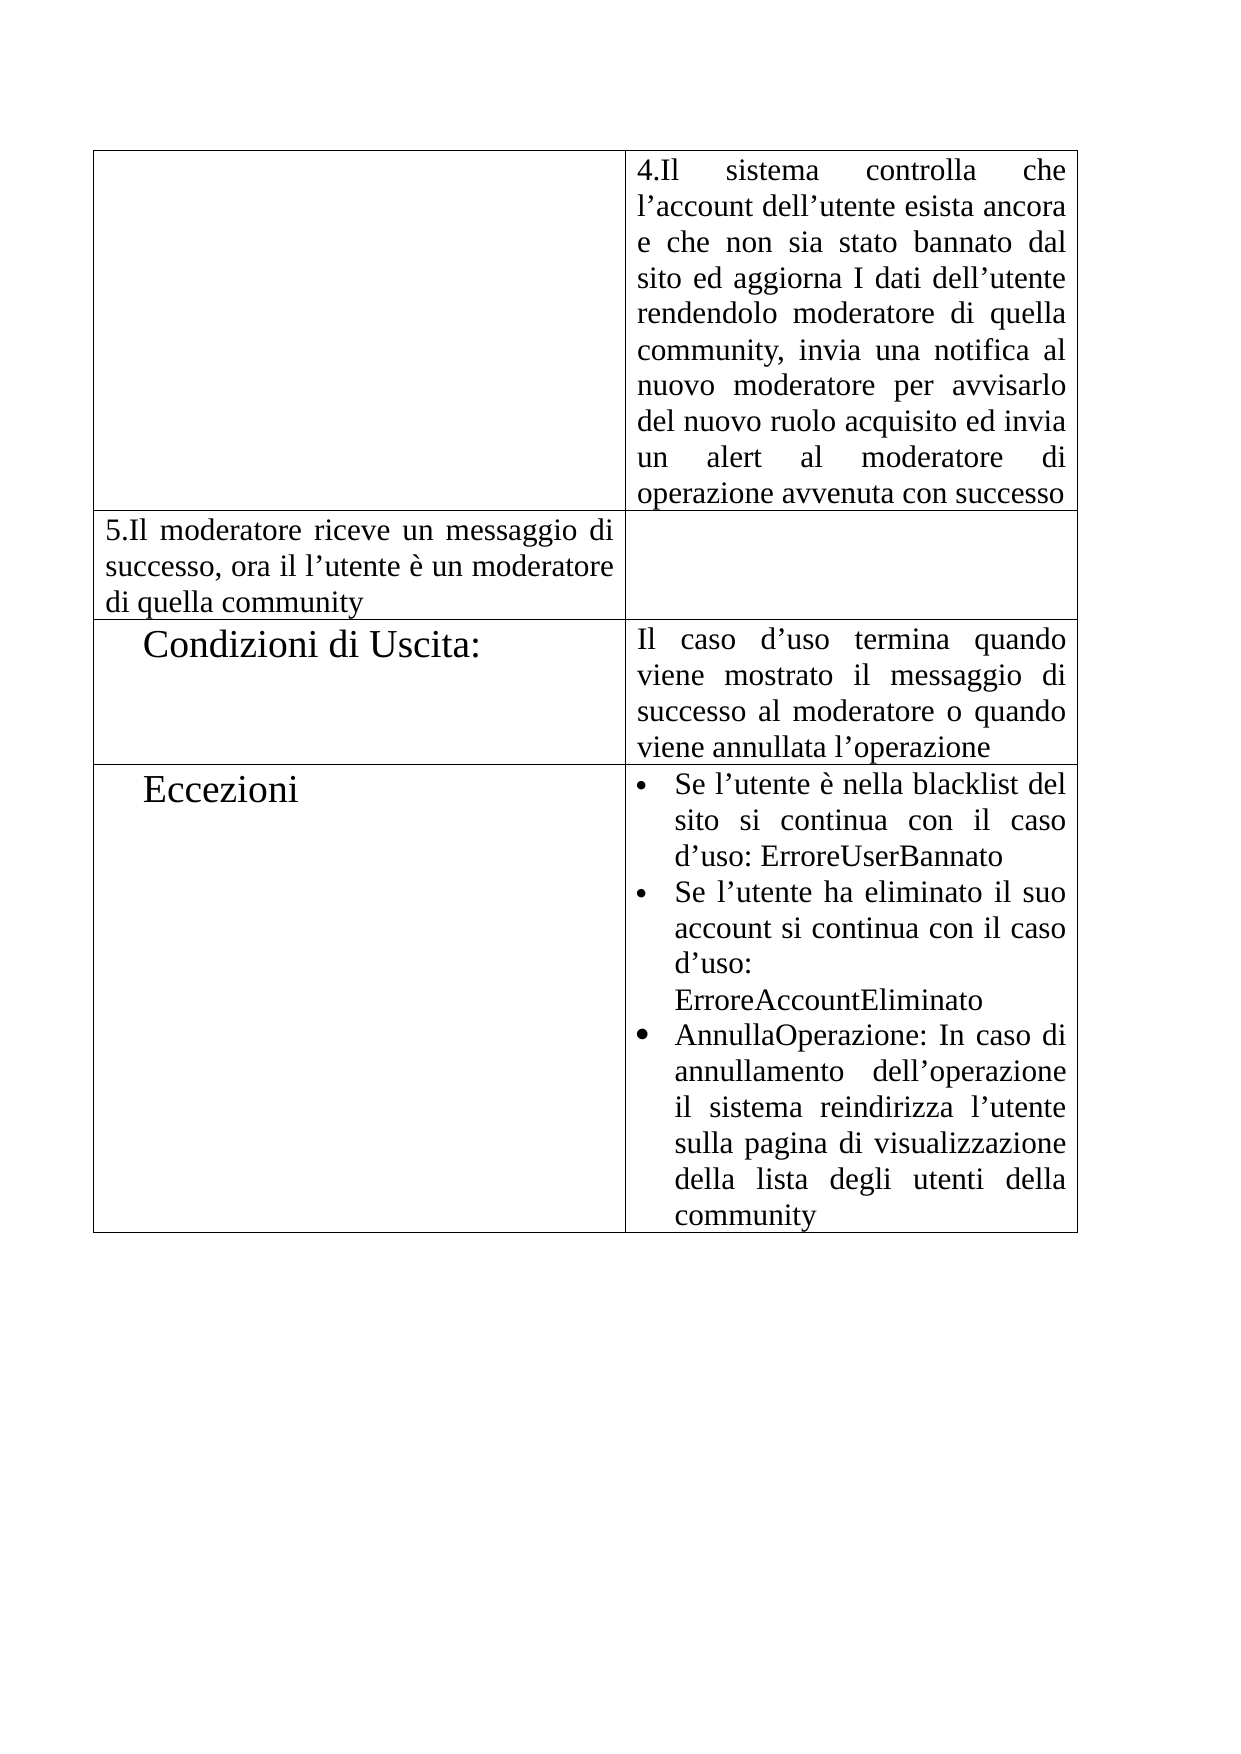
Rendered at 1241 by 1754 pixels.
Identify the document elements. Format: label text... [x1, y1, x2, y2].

table_cell [94, 151, 625, 510]
table_cell 5.Il moderatore riceve un messaggio di successo, ora il l’utente è un moderatore di quella community [94, 511, 625, 619]
table_cell Eccezioni [94, 765, 625, 1232]
table_cell Condizioni di Uscita: [94, 620, 625, 764]
table_cell Il caso d’uso termina quando viene mostrato il messaggio di successo al moderatore o quando viene annullata l’operazione [626, 620, 1077, 764]
table_cell 4.Il sistema controlla che l’account dell’utente esista ancora e che non sia stato bannato dal sito ed aggiorna I dati dell’utente rendendolo moderatore di quella community, invia una notifica al nuovo moderatore per avvisarlo del nuovo ruolo acquisito ed invia un alert al moderatore di operazione avvenuta con successo [626, 151, 1077, 510]
table_cell [626, 511, 1077, 619]
table_cell Se l’utente è nella blacklist del sito si continua con il caso d’uso: ErroreUserBannato Se l’utente ha eliminato il suo account si continua con il caso d’uso: ErroreAccountEliminato AnnullaOperazione: In caso di annullamento dell’operazione il sistema reindirizza l’utente sulla pagina di visualizzazione della lista degli utenti della community [626, 765, 1077, 1232]
